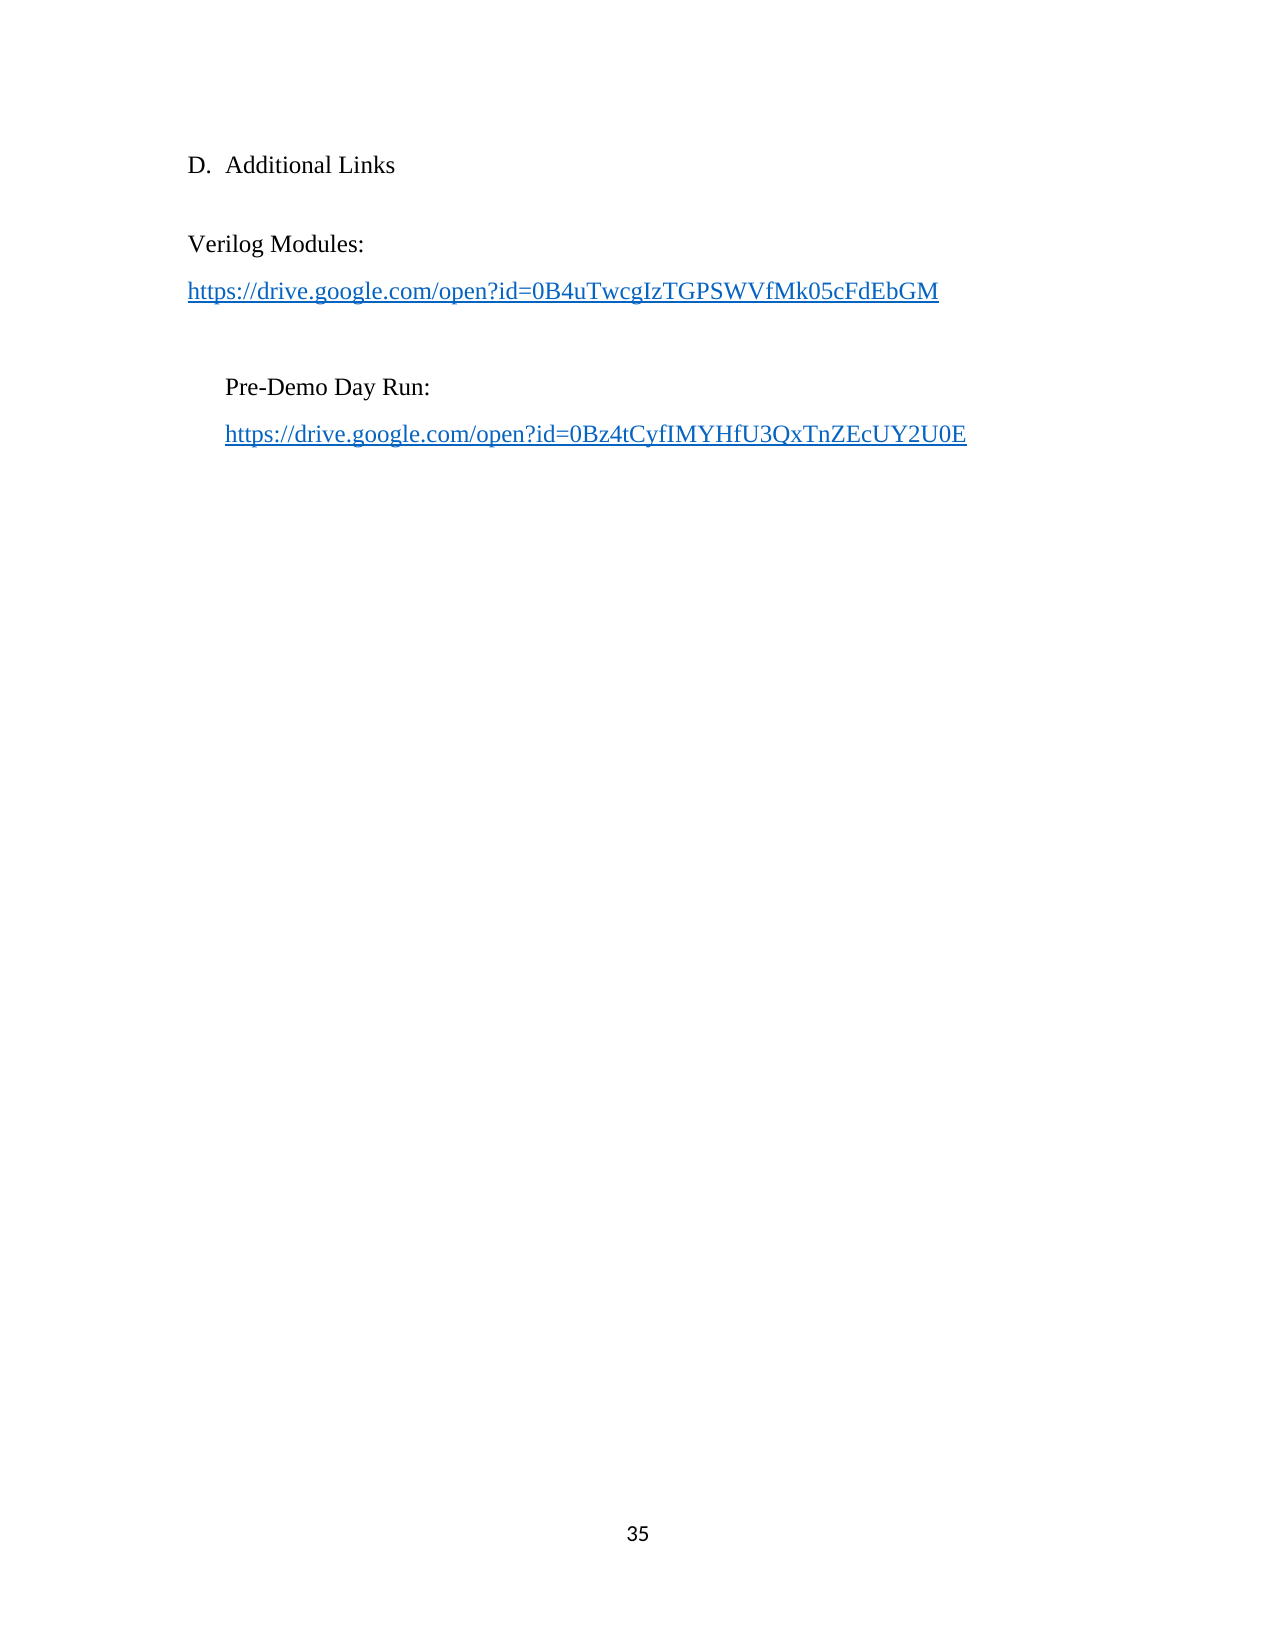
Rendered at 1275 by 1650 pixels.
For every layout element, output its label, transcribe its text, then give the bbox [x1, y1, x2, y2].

text https://drive.google.com/open?id=0B4uTwcgIzTGPSWVfMk05cFdEbGM [150, 276, 1125, 305]
list Additional Links [187, 150, 1125, 179]
text Verilog Modules: [150, 229, 1125, 257]
text Pre-Demo Day Run: [150, 372, 1125, 401]
text https://drive.google.com/open?id=0Bz4tCyfIMYHfU3QxTnZEcUY2U0E [150, 419, 1125, 448]
